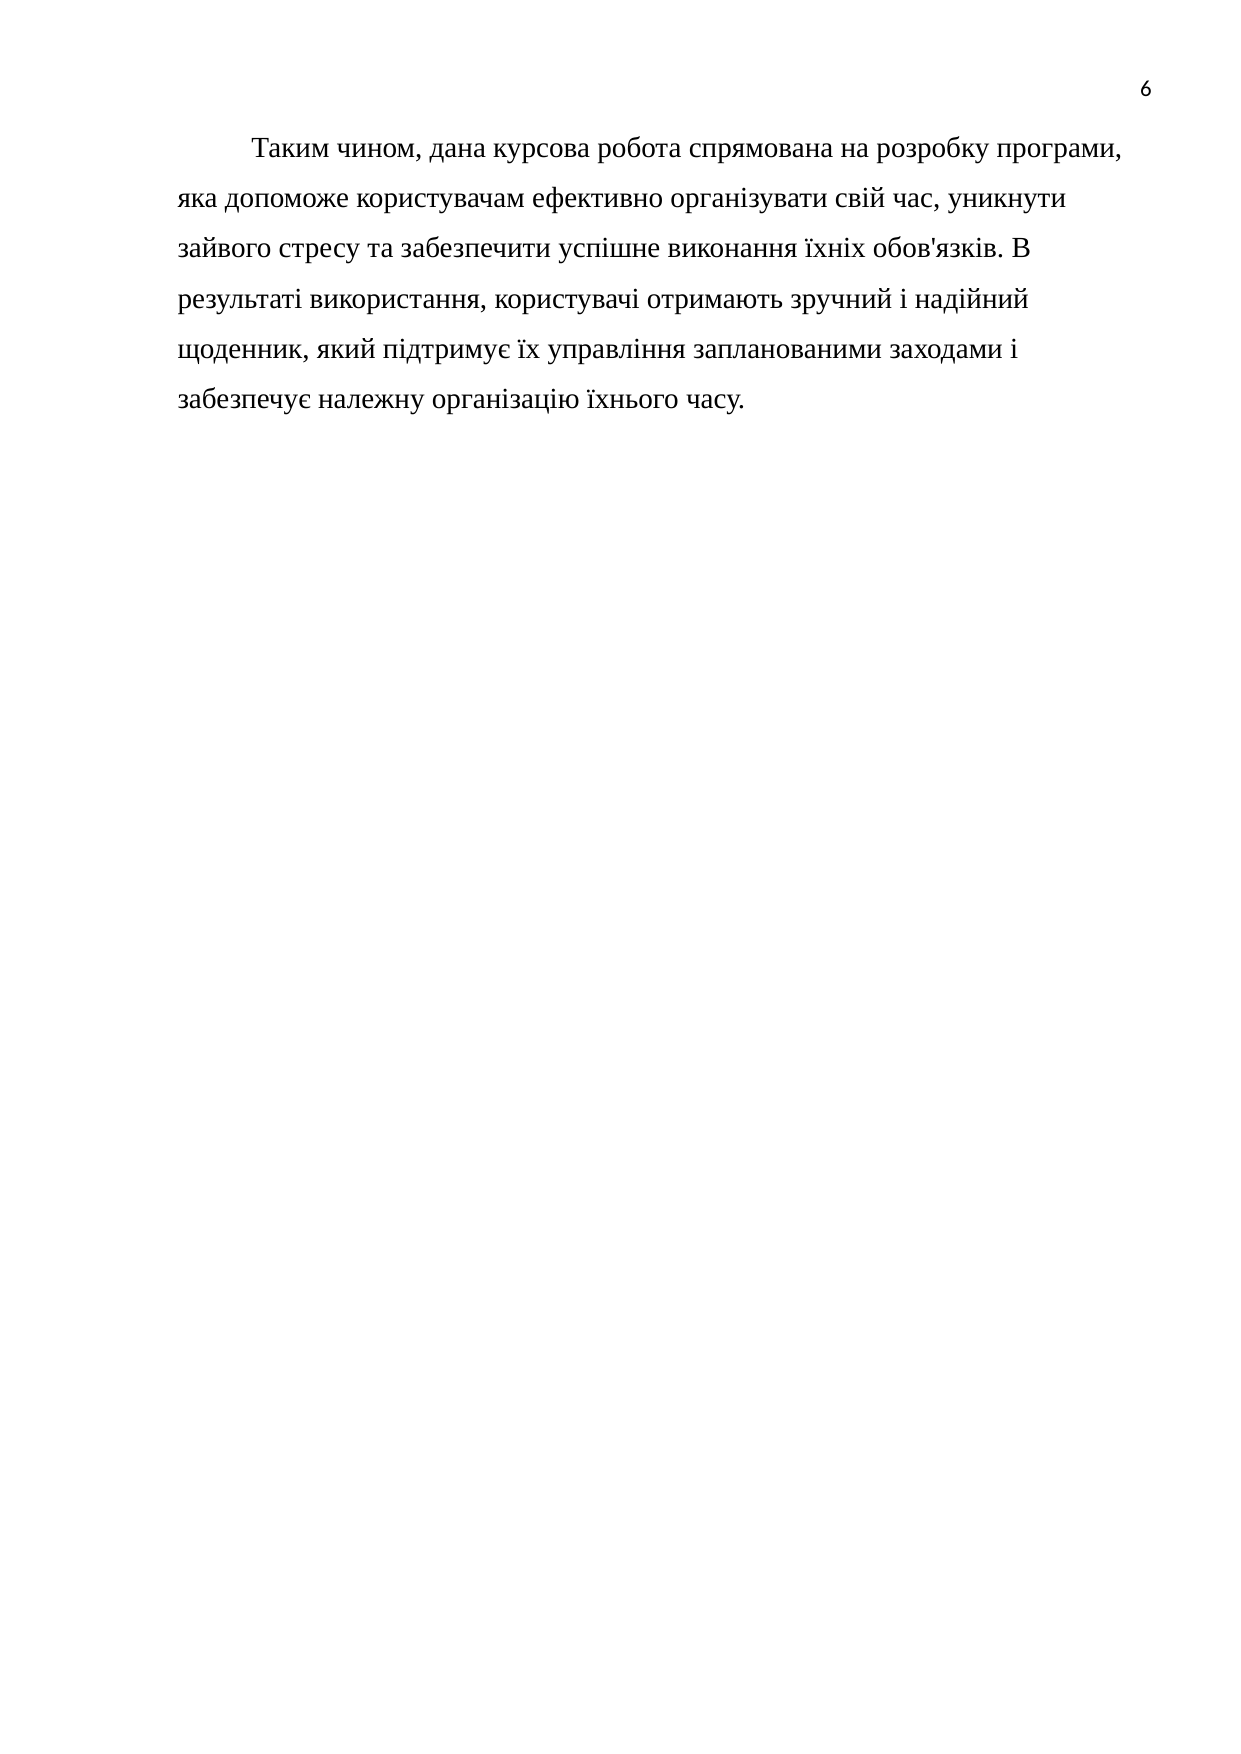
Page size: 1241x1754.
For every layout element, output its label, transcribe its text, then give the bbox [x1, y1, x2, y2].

text Таким чином, дана курсова робота спрямована на розробку програми, яка допоможе користувачам ефективно організувати свій час, уникнути зайвого стресу та забезпечити успішне виконання їхніх обов'язків. В результаті використання, користувачі отримають зручний і надійний щоденник, який підтримує їх управління запланованими заходами і забезпечує належну організацію їхнього часу. [177, 130, 1152, 415]
